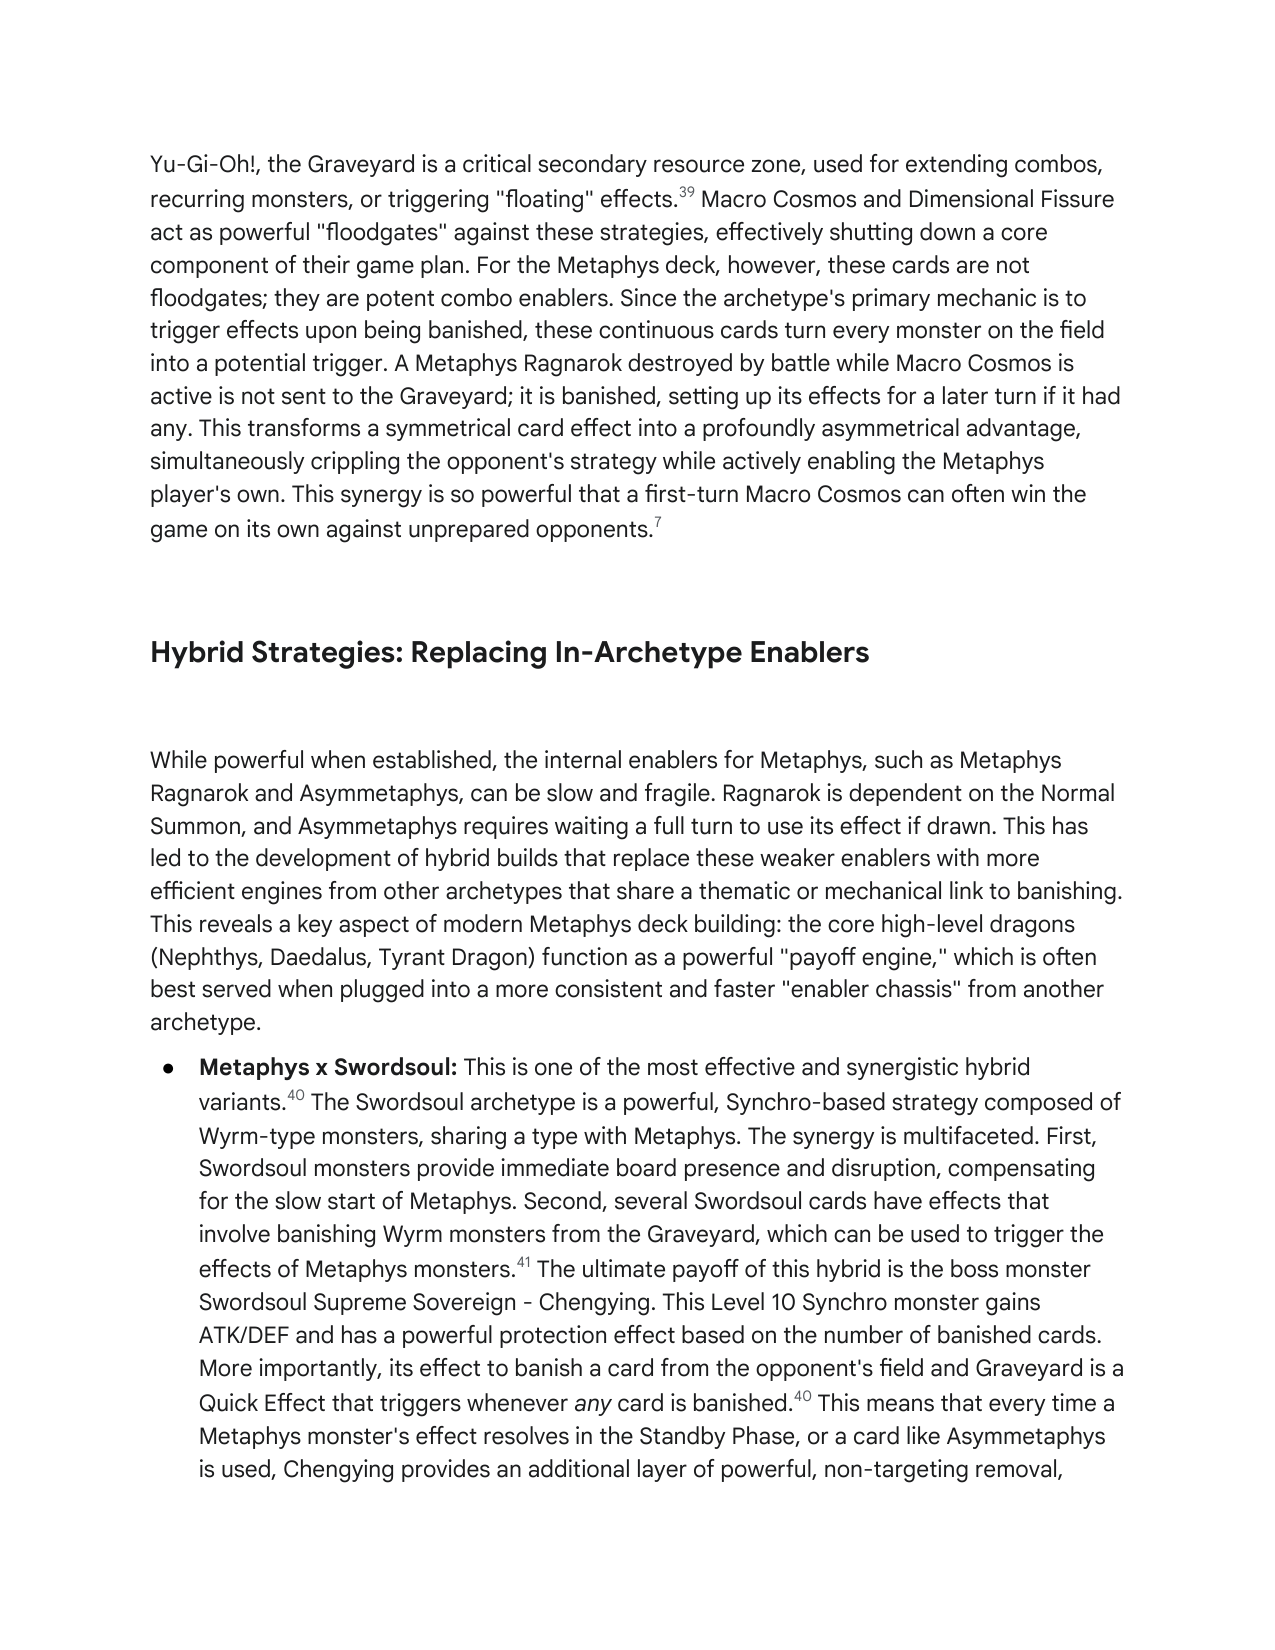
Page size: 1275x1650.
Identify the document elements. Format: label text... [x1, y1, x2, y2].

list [161, 1053, 1125, 1484]
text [150, 150, 1125, 544]
subtitle Hybrid Strategies: Replacing In-Archetype Enablers [150, 635, 1125, 671]
text While powerful when established, the internal enablers for Metaphys, such as Metaphys Ragnarok and Asymmetaphys, can be slow and fragile. Ragnarok is dependent on the Normal Summon, and Asymmetaphys requires waiting a full turn to use its effect if drawn. This has led to the development of hybrid builds that replace these weaker enablers with more efficient engines from other archetypes that share a thematic or mechanical link to banishing. This reveals a key aspect of modern Metaphys deck building: the core high-level dragons (Nephthys, Daedalus, Tyrant Dragon) function as a powerful "payoff engine," which is often best served when plugged into a more consistent and faster "enabler chassis" from another archetype. [150, 747, 1125, 1037]
